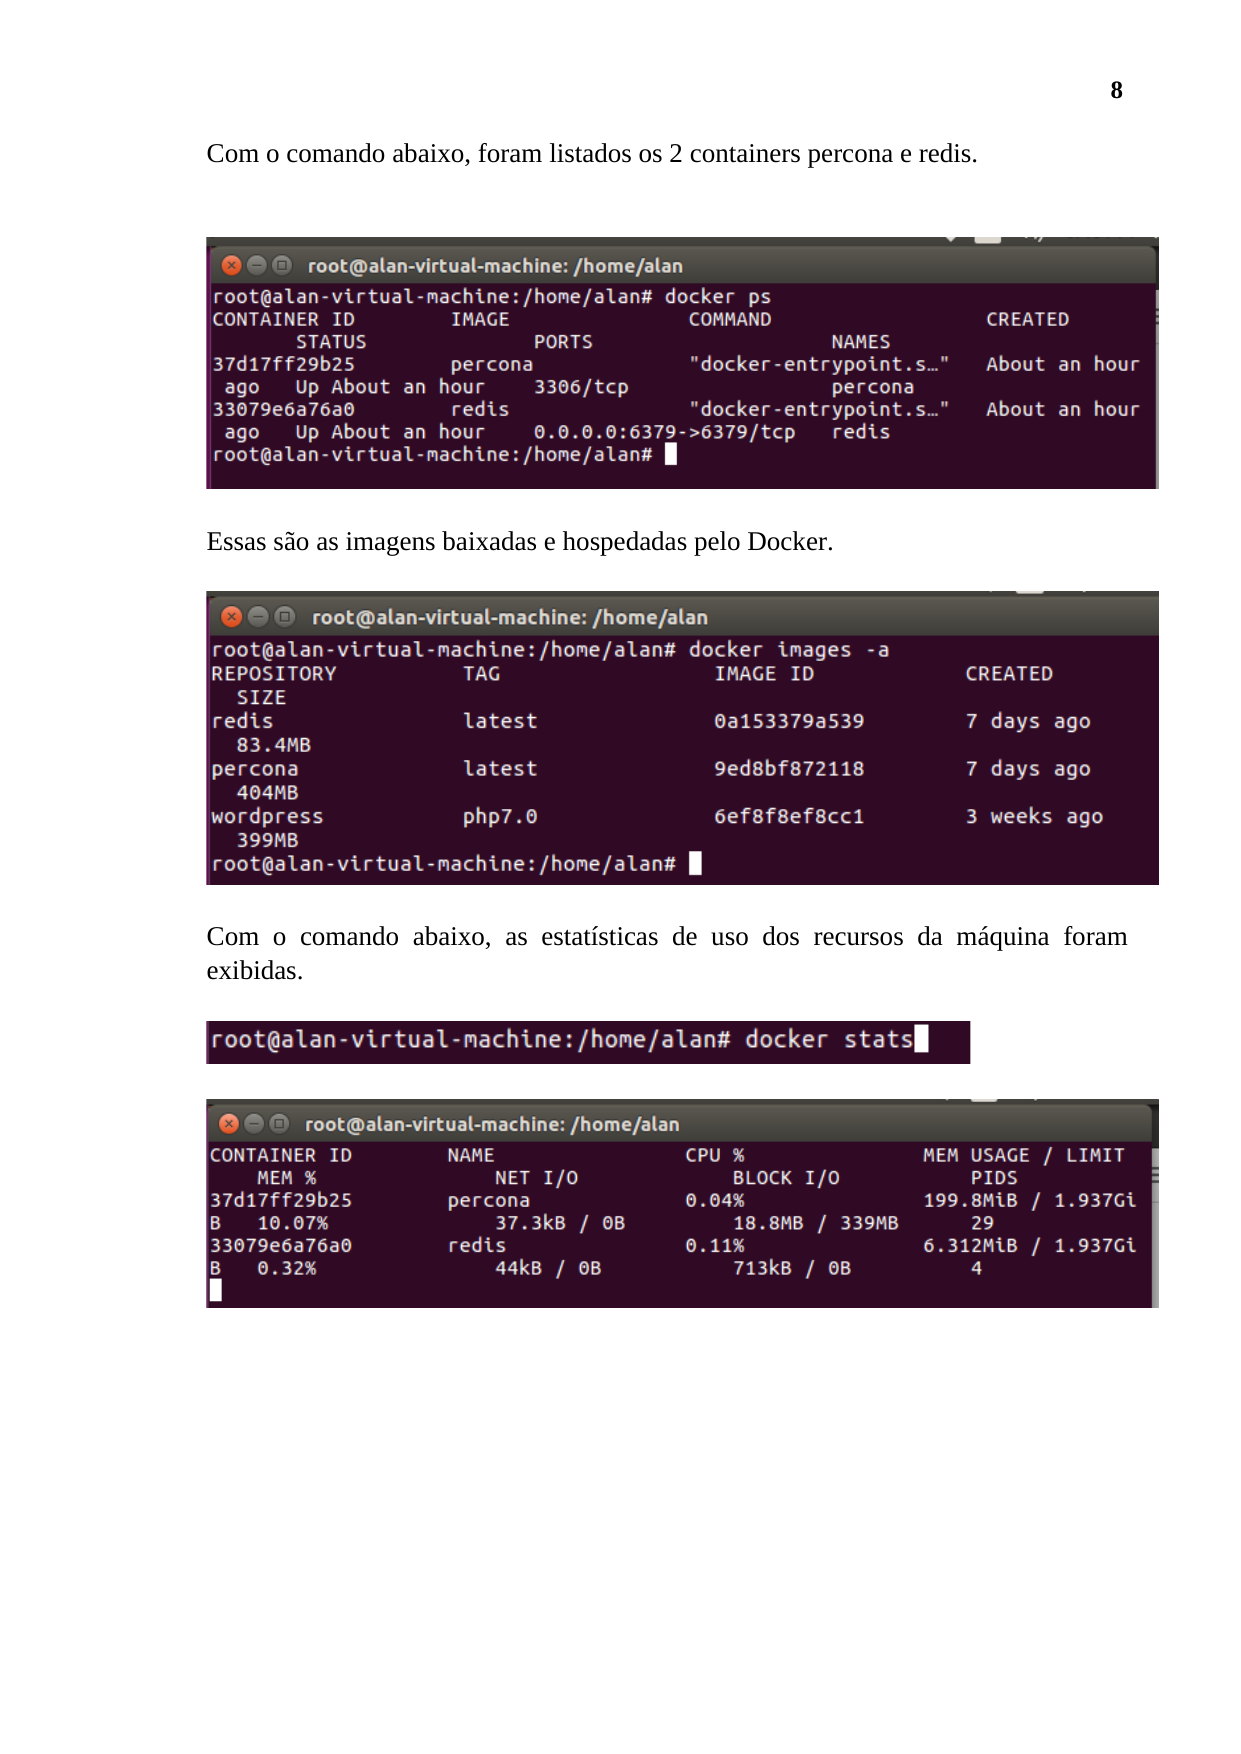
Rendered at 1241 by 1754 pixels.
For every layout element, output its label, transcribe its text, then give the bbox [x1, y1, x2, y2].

text Com o comando abaixo, foram listados os 2 containers percona e redis. [206, 137, 1129, 168]
picture [206, 591, 1159, 885]
picture [206, 237, 1159, 489]
picture [206, 1021, 971, 1064]
text Essas são as imagens baixadas e hospedadas pelo Docker. [206, 524, 1129, 556]
text Com o comando abaixo, as estatísticas de uso dos recursos da máquina foram exibidas. [206, 920, 1129, 985]
picture [206, 1099, 1159, 1308]
